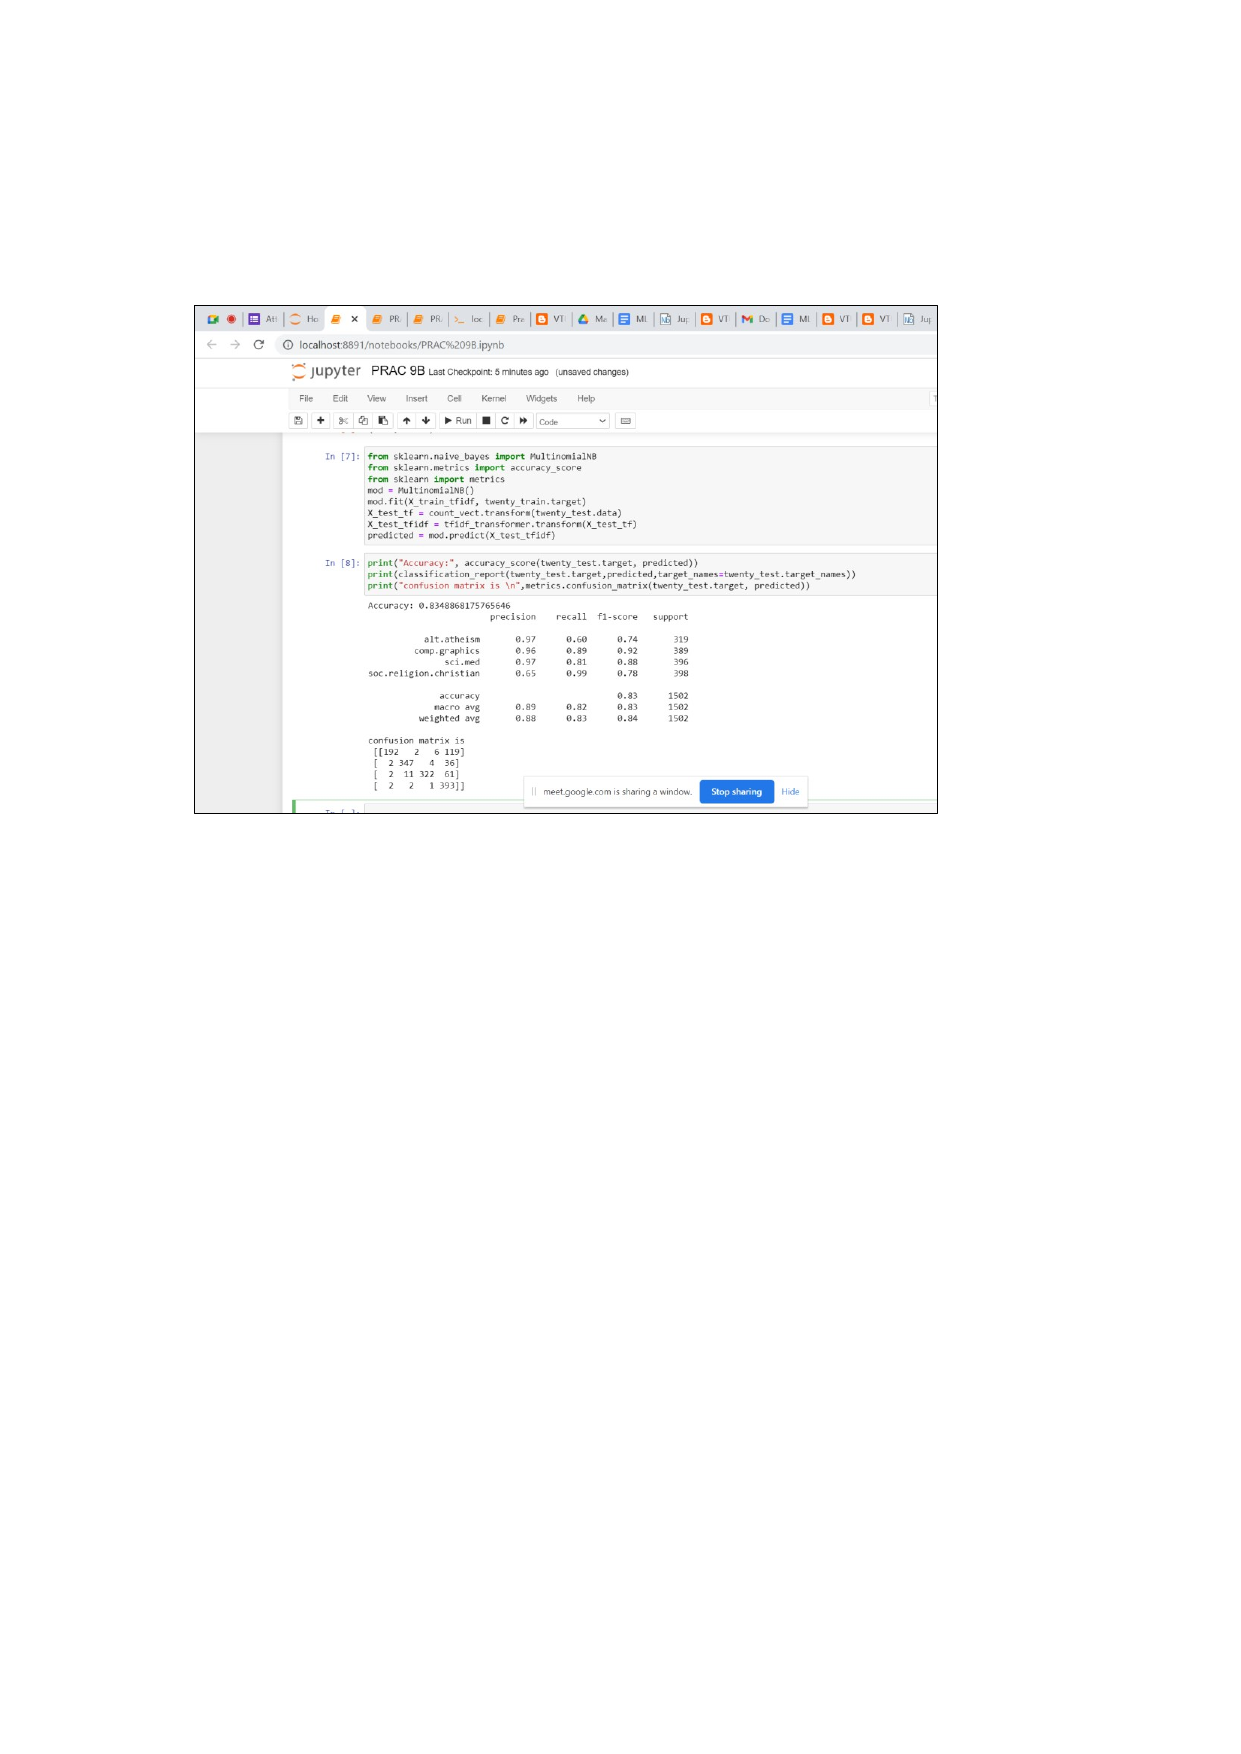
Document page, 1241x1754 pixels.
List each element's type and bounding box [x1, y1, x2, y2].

picture [195, 306, 937, 813]
